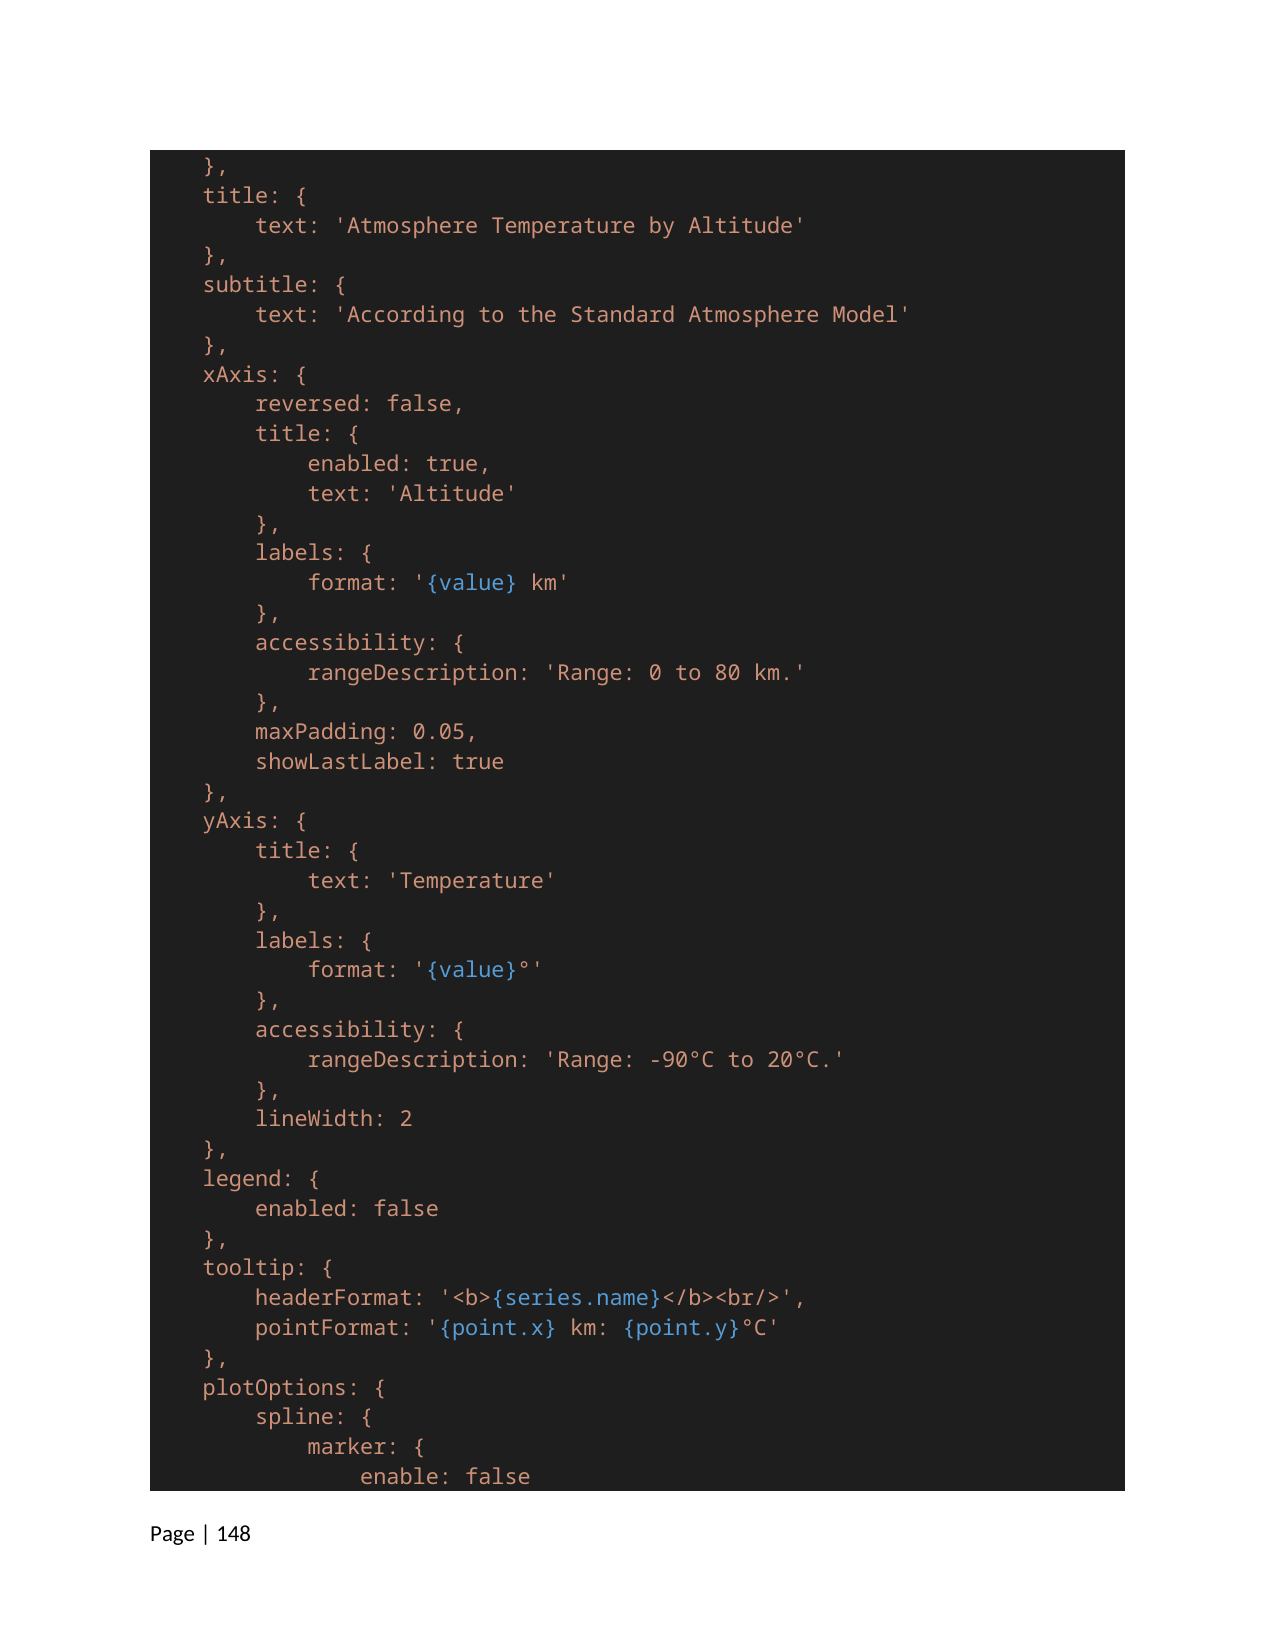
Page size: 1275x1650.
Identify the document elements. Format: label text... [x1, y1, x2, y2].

text lineWidth: 2 [150, 1103, 1125, 1133]
text headerFormat: '<b>{series.name}</b><br/>', [150, 1282, 1125, 1312]
text }, [150, 507, 1125, 537]
text rangeDescription: 'Range: 0 to 80 km.' [150, 656, 1125, 686]
text }, [150, 329, 1125, 358]
text plotOptions: { [150, 1371, 1125, 1401]
text title: { [150, 180, 1125, 209]
text labels: { [150, 537, 1125, 567]
text showLastLabel: true [150, 746, 1125, 776]
text text: 'Temperature' [150, 865, 1125, 895]
text accessibility: { [150, 1014, 1125, 1044]
text yAxis: { [150, 805, 1125, 835]
text text: 'Atmosphere Temperature by Altitude' [150, 209, 1125, 239]
text spline: { [150, 1401, 1125, 1431]
text tooltip: { [150, 1252, 1125, 1282]
text pointFormat: '{point.x} km: {point.y}°C' [150, 1312, 1125, 1342]
text marker: { [150, 1431, 1125, 1461]
text accessibility: { [150, 627, 1125, 656]
text title: { [150, 835, 1125, 865]
text xAxis: { [150, 358, 1125, 388]
text }, [150, 776, 1125, 805]
text }, [150, 895, 1125, 924]
text }, [150, 1133, 1125, 1163]
text enable: false [150, 1461, 1125, 1491]
text }, [150, 1073, 1125, 1103]
text reversed: false, [150, 388, 1125, 418]
text enabled: true, [150, 448, 1125, 478]
text }, [150, 150, 1125, 180]
text text: 'Altitude' [150, 478, 1125, 507]
text subtitle: { [150, 269, 1125, 299]
text format: '{value} km' [150, 567, 1125, 597]
text legend: { [150, 1163, 1125, 1193]
text }, [150, 1222, 1125, 1252]
text format: '{value}°' [150, 954, 1125, 984]
text title: { [150, 418, 1125, 448]
text maxPadding: 0.05, [150, 716, 1125, 746]
text labels: { [150, 924, 1125, 954]
text rangeDescription: 'Range: -90°C to 20°C.' [150, 1044, 1125, 1073]
text }, [150, 686, 1125, 716]
text }, [150, 984, 1125, 1014]
text }, [150, 239, 1125, 269]
text text: 'According to the Standard Atmosphere Model' [150, 299, 1125, 329]
text }, [150, 1342, 1125, 1371]
text }, [150, 597, 1125, 627]
text enabled: false [150, 1193, 1125, 1222]
